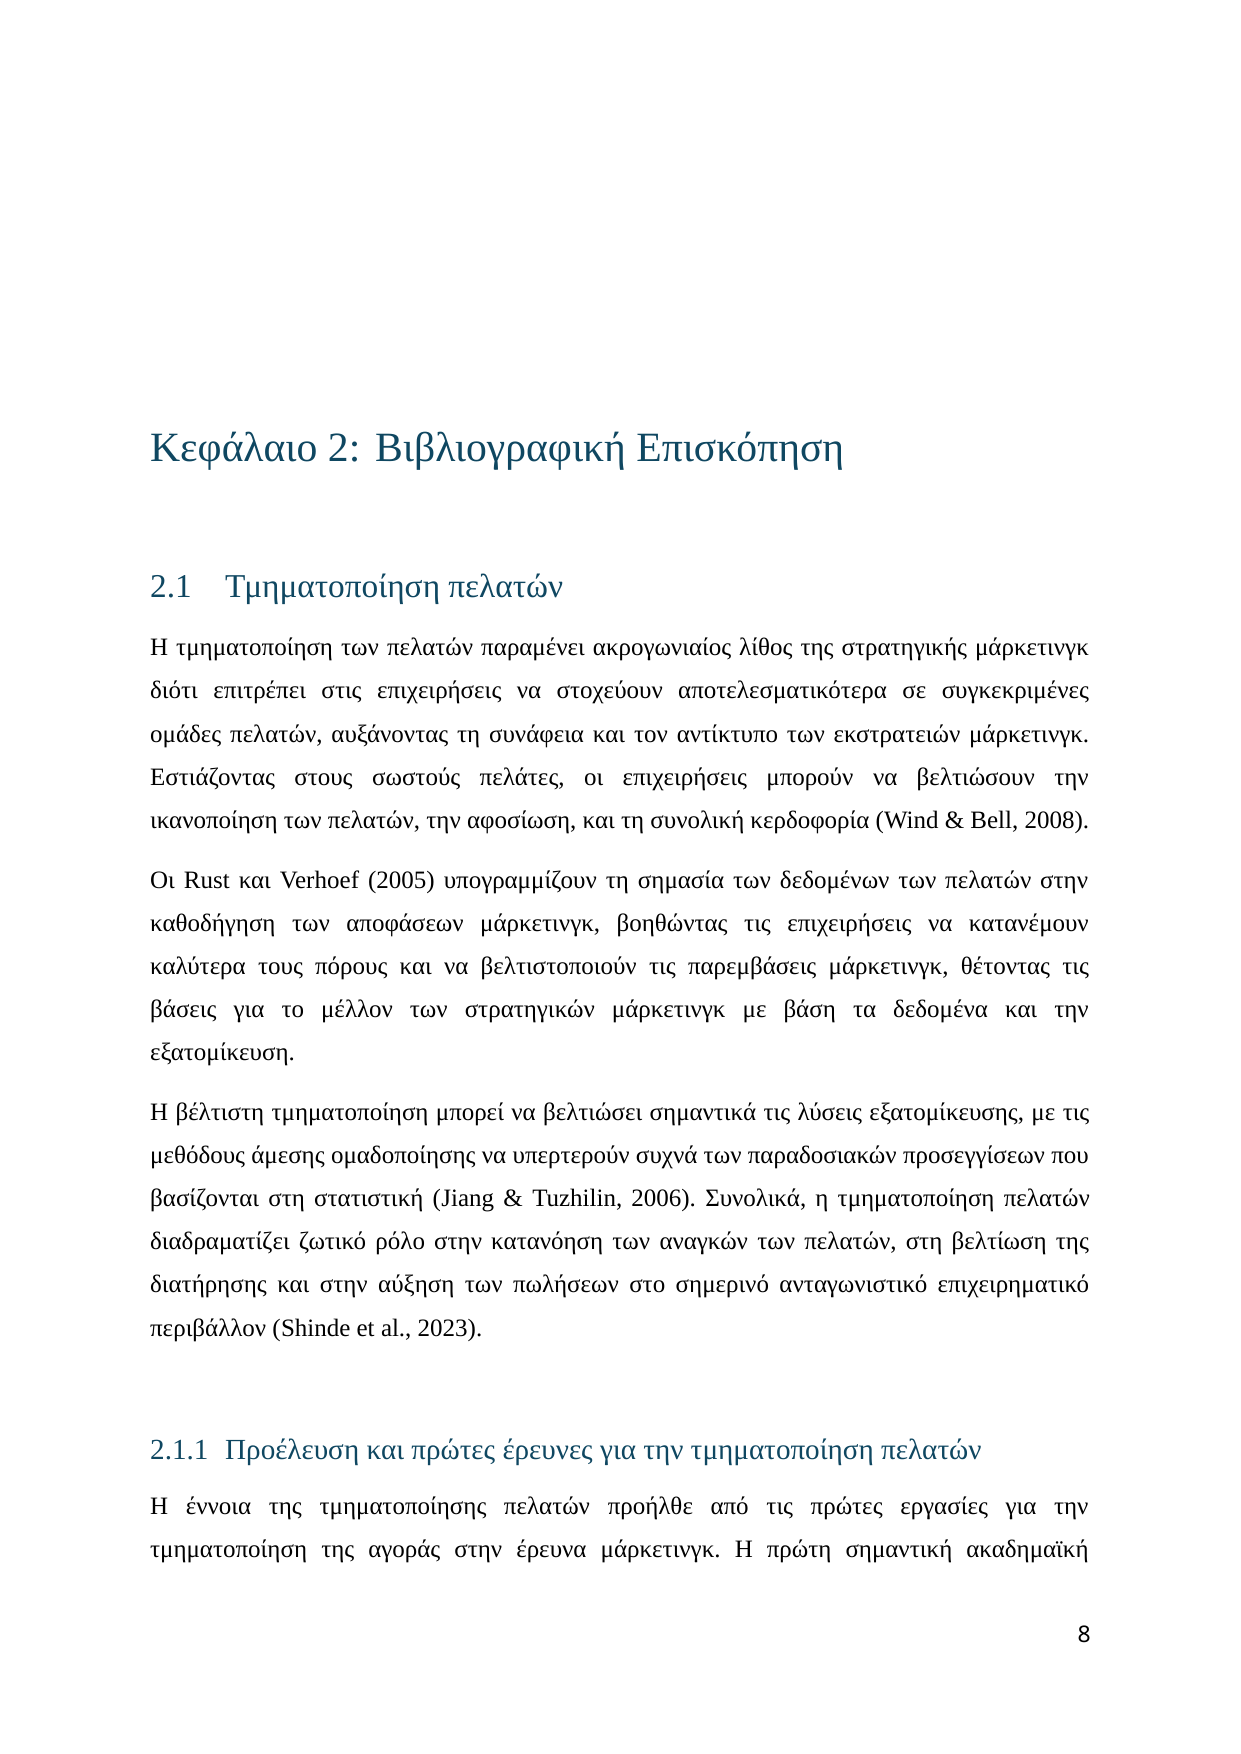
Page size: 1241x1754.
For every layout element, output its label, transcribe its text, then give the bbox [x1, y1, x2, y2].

text Οι Rust και Verhoef (2005) υπογραμμίζουν τη σημασία των δεδομένων των πελατών στην καθοδήγηση των αποφάσεων μάρκετινγκ, βοηθώντας τις επιχειρήσεις να κατανέμουν καλύτερα τους πόρους και να βελτιστοποιούν τις παρεμβάσεις μάρκετινγκ, θέτοντας τις βάσεις για το μέλλον των στρατηγικών μάρκετινγκ με βάση τα δεδομένα και την εξατομίκευση. [150, 865, 1090, 1066]
subtitle Βιβλιογραφική Επισκόπηση [150, 423, 1090, 471]
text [150, 1491, 1090, 1563]
text Η βέλτιστη τμηματοποίηση μπορεί να βελτιώσει σημαντικά τις λύσεις εξατομίκευσης, με τις μεθόδους άμεσης ομαδοποίησης να υπερτερούν συχνά των παραδοσιακών προσεγγίσεων που βασίζονται στη στατιστική (Jiang & Tuzhilin, 2006). Συνολικά, η τμηματοποίηση πελατών διαδραματίζει ζωτικό ρόλο στην κατανόηση των αναγκών των πελατών, στη βελτίωση της διατήρησης και στην αύξηση των πωλήσεων στο σημερινό ανταγωνιστικό επιχειρηματικό περιβάλλον (Shinde et al., 2023). [150, 1097, 1090, 1341]
subtitle Προέλευση και πρώτες έρευνες για την τμηματοποίηση πελατών [150, 1432, 1090, 1466]
text Η τμηματοποίηση των πελατών παραμένει ακρογωνιαίος λίθος της στρατηγικής μάρκετινγκ διότι επιτρέπει στις επιχειρήσεις να στοχεύουν αποτελεσματικότερα σε συγκεκριμένες ομάδες πελατών, αυξάνοντας τη συνάφεια και τον αντίκτυπο των εκστρατειών μάρκετινγκ. Εστιάζοντας στους σωστούς πελάτες, οι επιχειρήσεις μπορούν να βελτιώσουν την ικανοποίηση των πελατών, την αφοσίωση, και τη συνολική κερδοφορία (Wind & Bell, 2008). [150, 632, 1090, 834]
subtitle Τμηματοποίηση πελατών [150, 567, 1090, 605]
